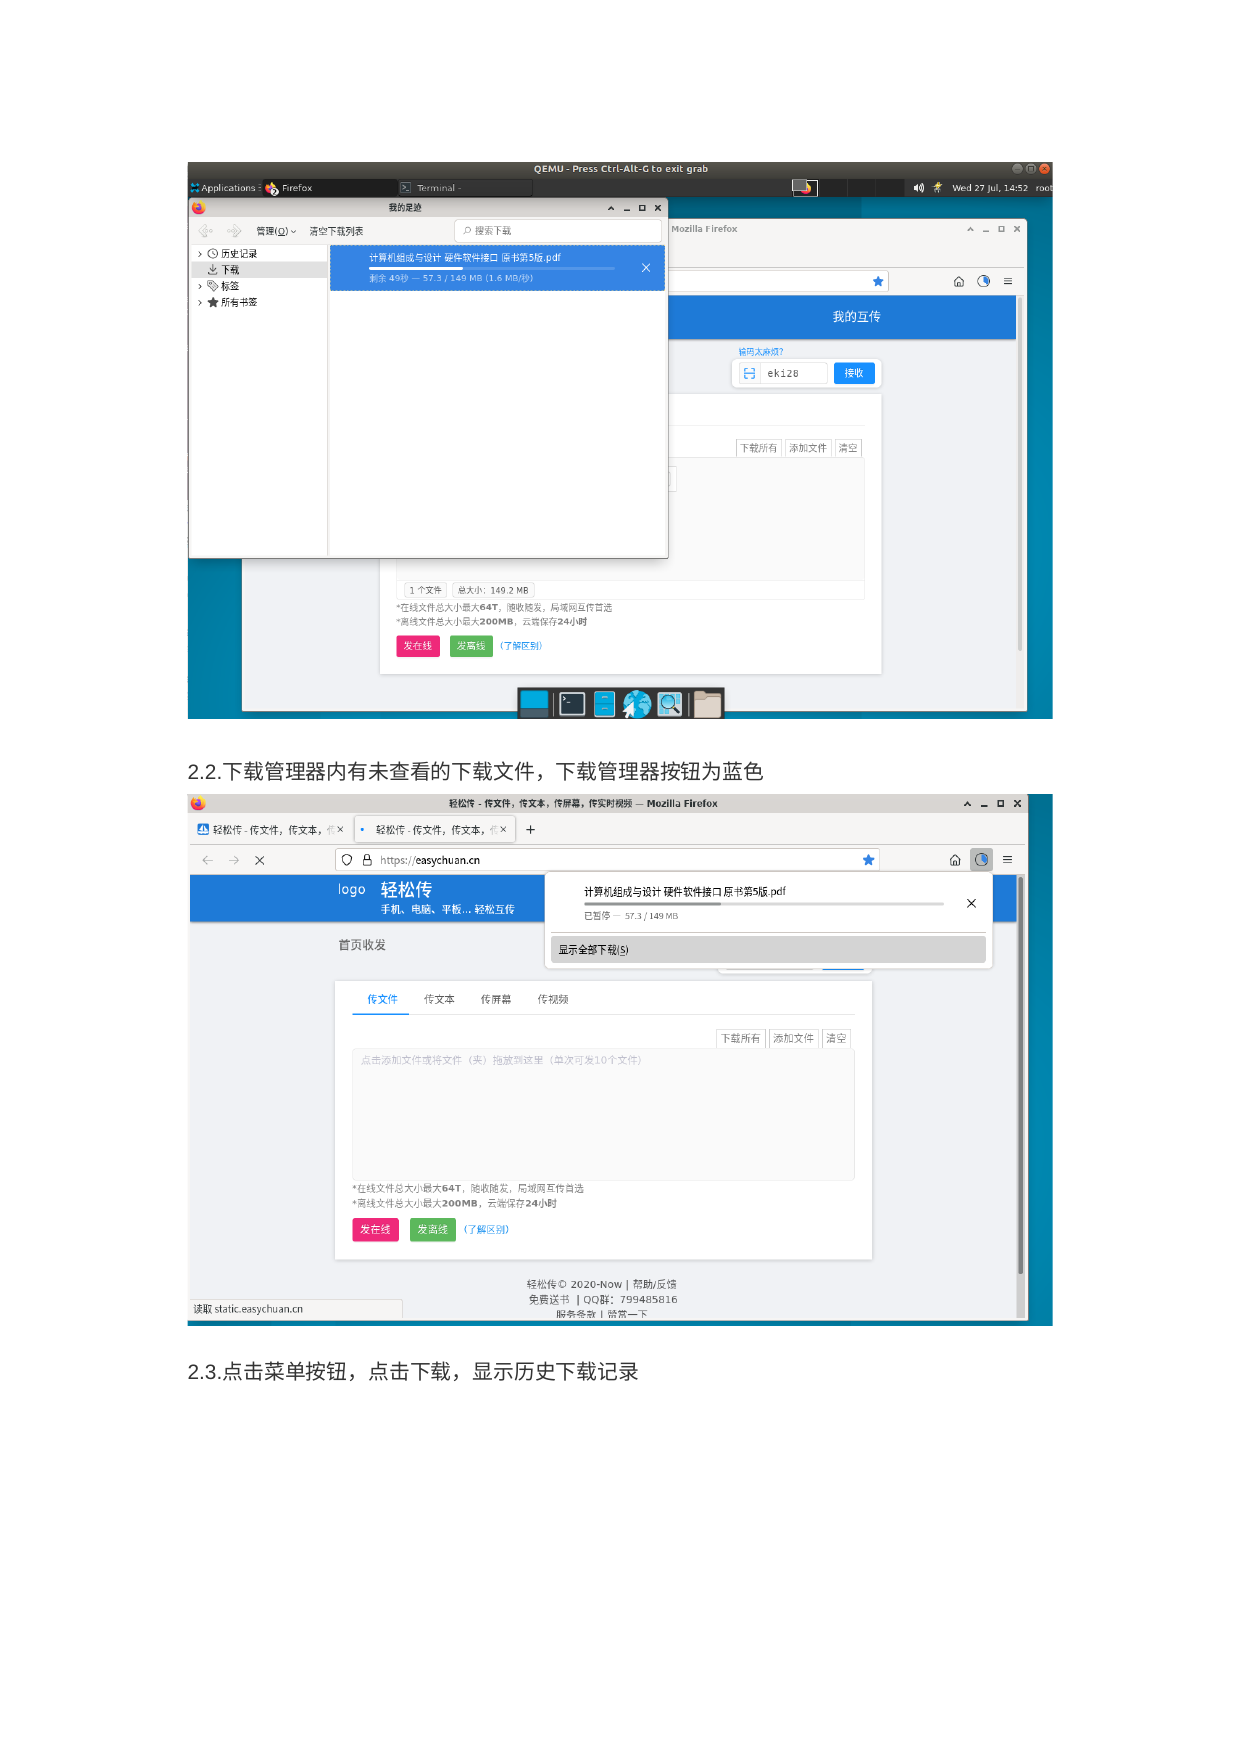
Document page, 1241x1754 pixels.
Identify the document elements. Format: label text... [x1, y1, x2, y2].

text 2.3.点击菜单按钮，点击下载，显示历史下载记录 [187, 1354, 1053, 1387]
text 2.2.下载管理器内有未查看的下载文件，下载管理器按钮为蓝色 [187, 754, 1053, 787]
picture [187, 162, 1053, 719]
picture [187, 794, 1028, 1320]
